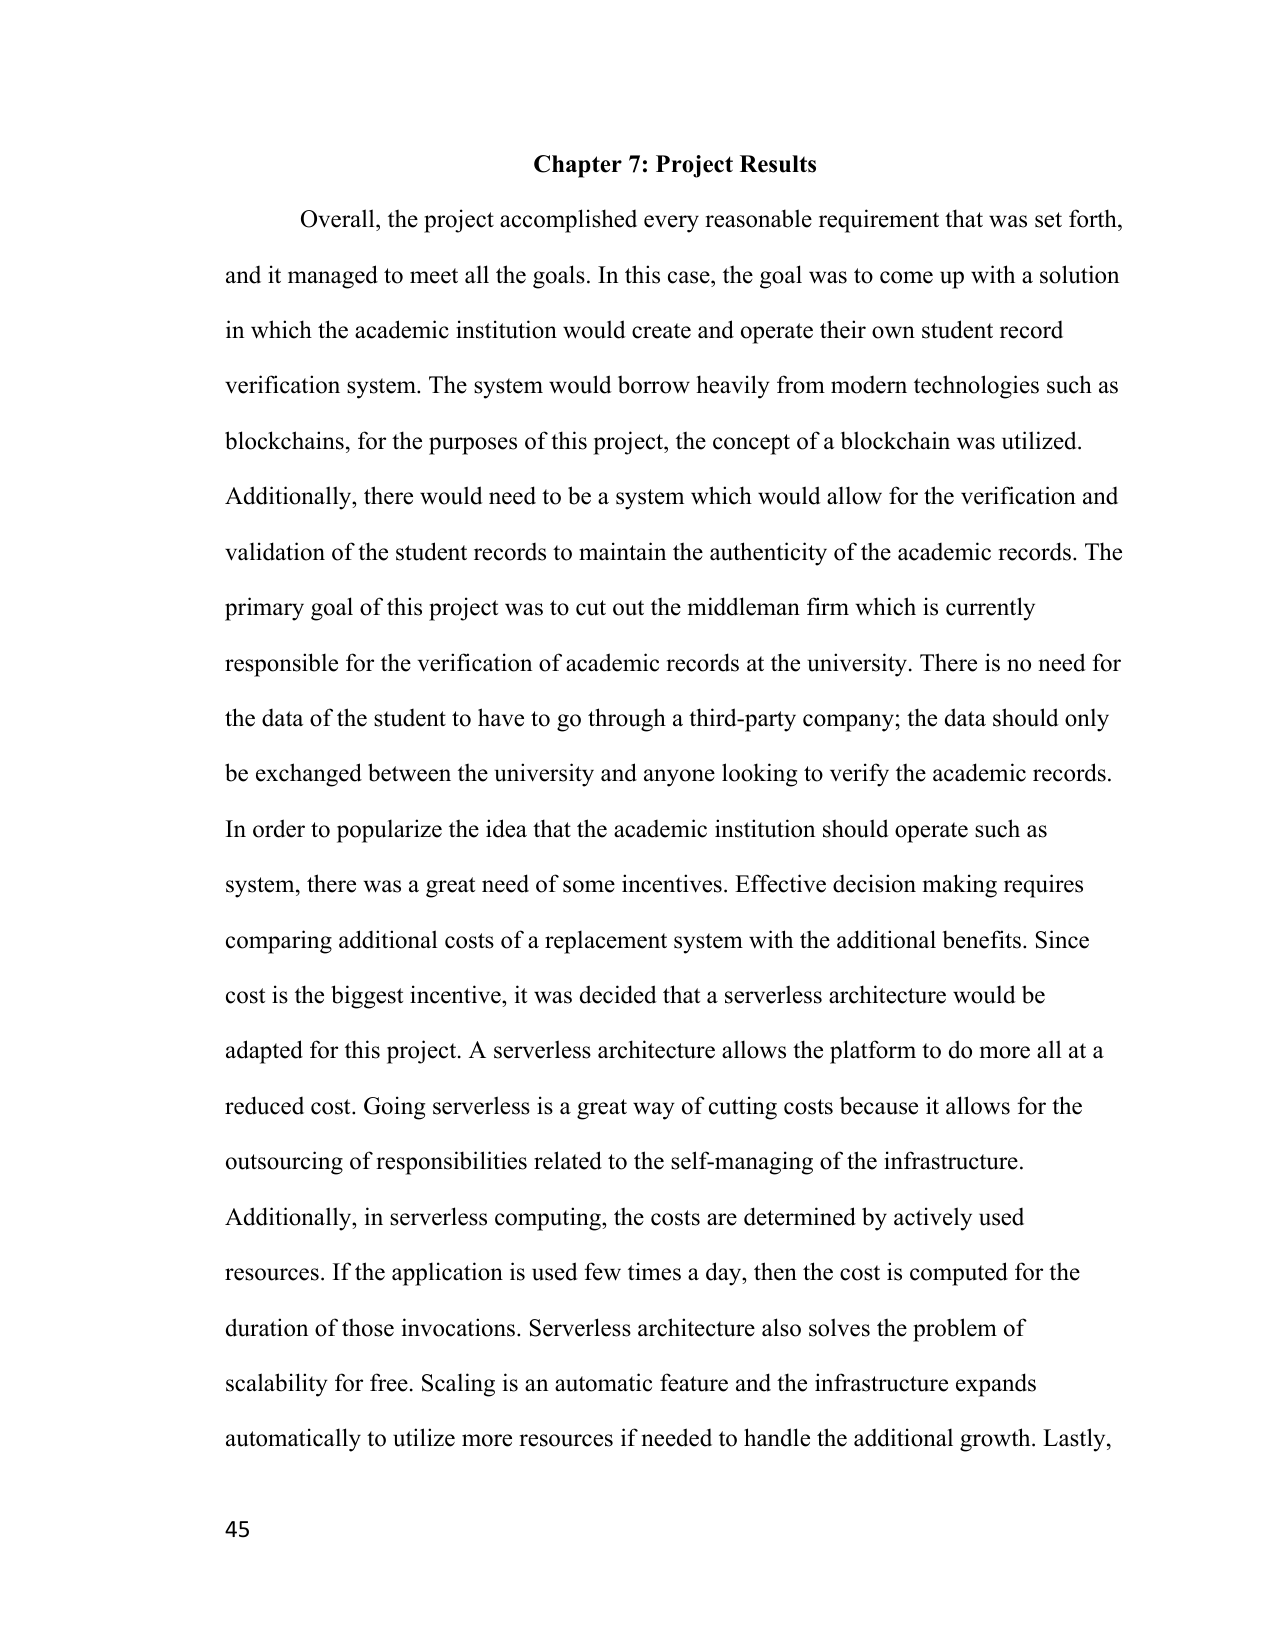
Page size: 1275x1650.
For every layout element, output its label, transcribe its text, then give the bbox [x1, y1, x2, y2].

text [225, 205, 1125, 1452]
text Chapter 7: Project Results [225, 150, 1125, 178]
